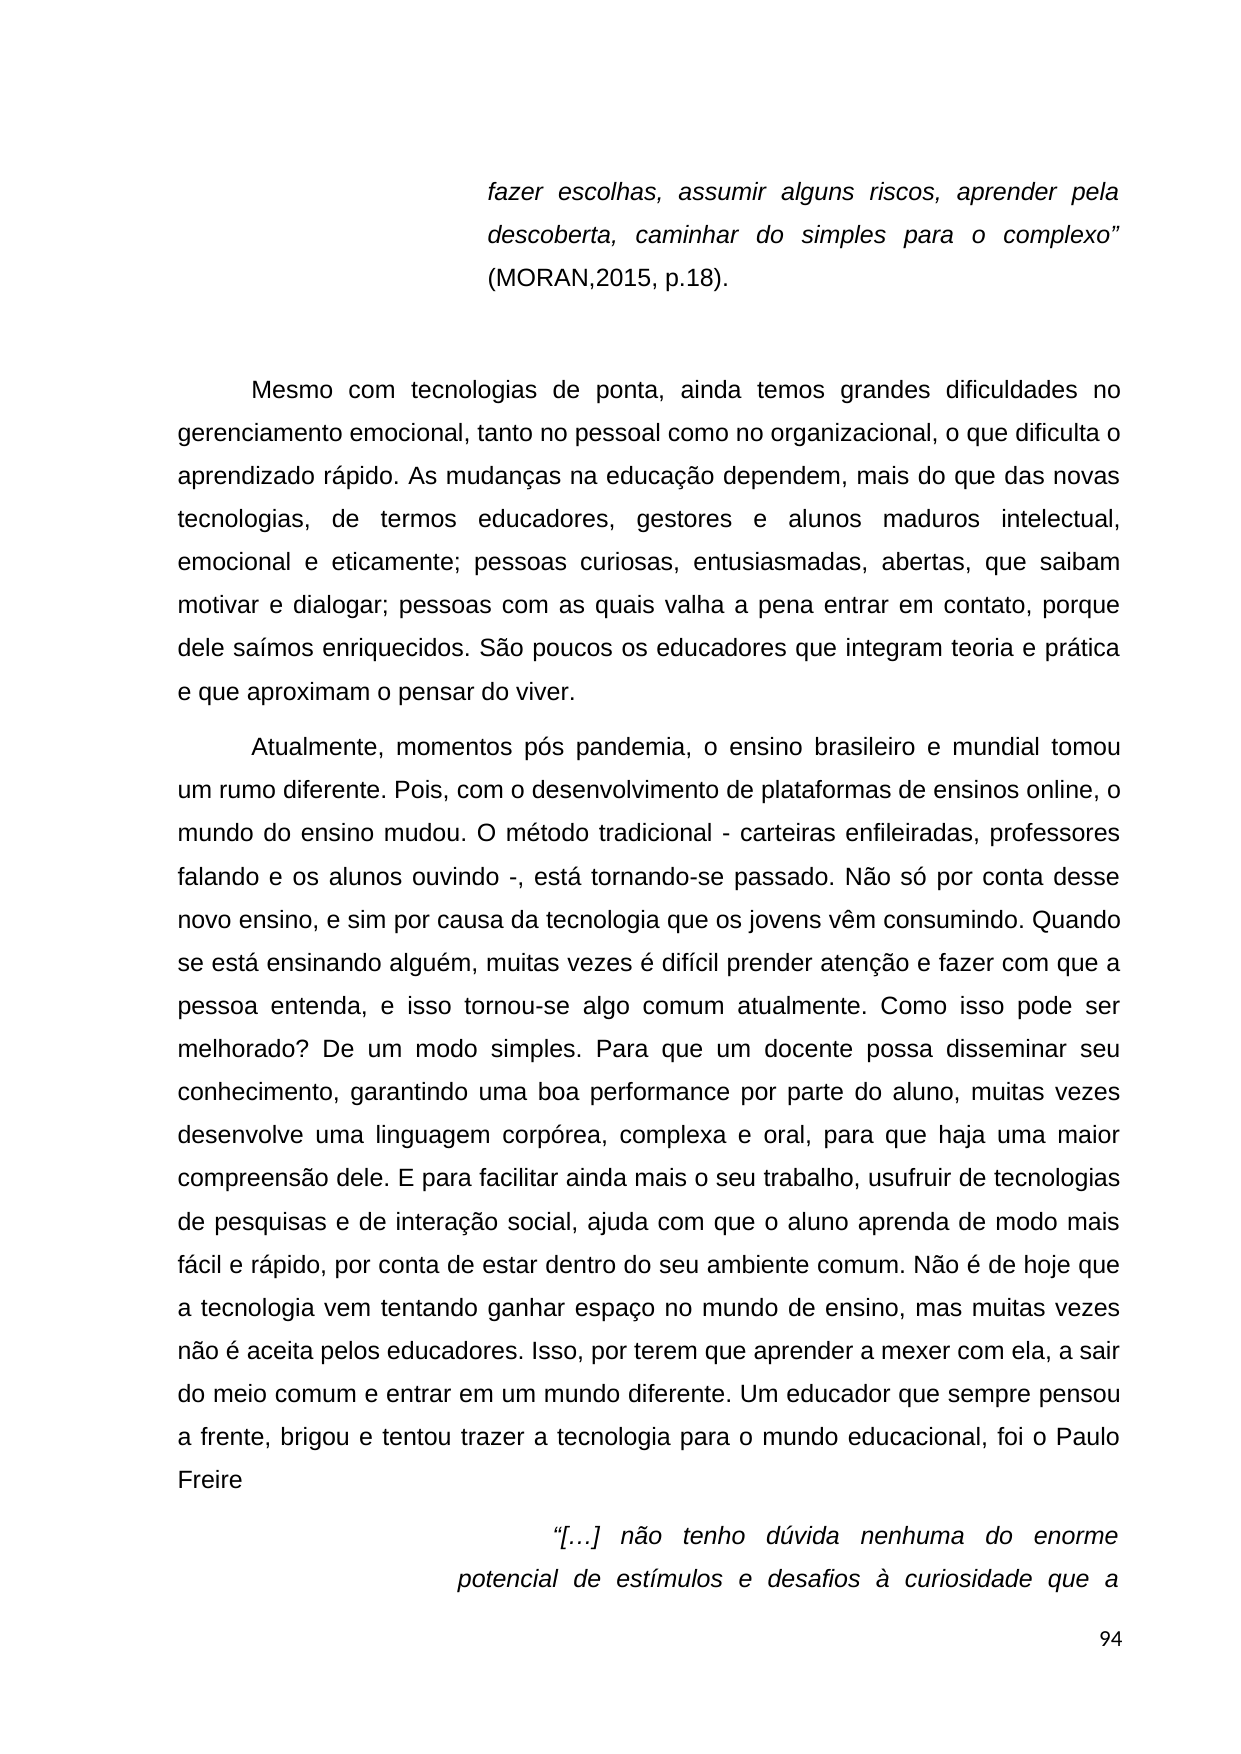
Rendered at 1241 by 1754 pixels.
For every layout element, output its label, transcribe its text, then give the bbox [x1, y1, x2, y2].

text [487, 177, 1122, 292]
text Mesmo com tecnologias de ponta, ainda temos grandes dificuldades no gerenciamento emocional, tanto no pessoal como no organizacional, o que dificulta o aprendizado rápido. As mudanças na educação dependem, mais do que das novas tecnologias, de termos educadores, gestores e alunos maduros intelectual, emocional e eticamente; pessoas curiosas, entusiasmadas, abertas, que saibam motivar e dialogar; pessoas com as quais valha a pena entrar em contato, porque dele saímos enriquecidos. São poucos os educadores que integram teoria e prática e que aproximam o pensar do viver. [177, 375, 1122, 705]
text Atualmente, momentos pós pandemia, o ensino brasileiro e mundial tomou um rumo diferente. Pois, com o desenvolvimento de plataformas de ensinos online, o mundo do ensino mudou. O método tradicional - carteiras enfileiradas, professores falando e os alunos ouvindo -, está tornando-se passado. Não só por conta desse novo ensino, e sim por causa da tecnologia que os jovens vêm consumindo. Quando se está ensinando alguém, muitas vezes é difícil prender atenção e fazer com que a pessoa entenda, e isso tornou-se algo comum atualmente. Como isso pode ser melhorado? De um modo simples. Para que um docente possa disseminar seu conhecimento, garantindo uma boa performance por parte do aluno, muitas vezes desenvolve uma linguagem corpórea, complexa e oral, para que haja uma maior compreensão dele. E para facilitar ainda mais o seu trabalho, usufruir de tecnologias de pesquisas e de interação social, ajuda com que o aluno aprenda de modo mais fácil e rápido, por conta de estar dentro do seu ambiente comum. Não é de hoje que a tecnologia vem tentando ganhar espaço no mundo de ensino, mas muitas vezes não é aceita pelos educadores. Isso, por terem que aprender a mexer com ela, a sair do meio comum e entrar em um mundo diferente. Um educador que sempre pensou a frente, brigou e tentou trazer a tecnologia para o mundo educacional, foi o Paulo Freire [177, 732, 1122, 1494]
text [458, 1521, 1122, 1593]
